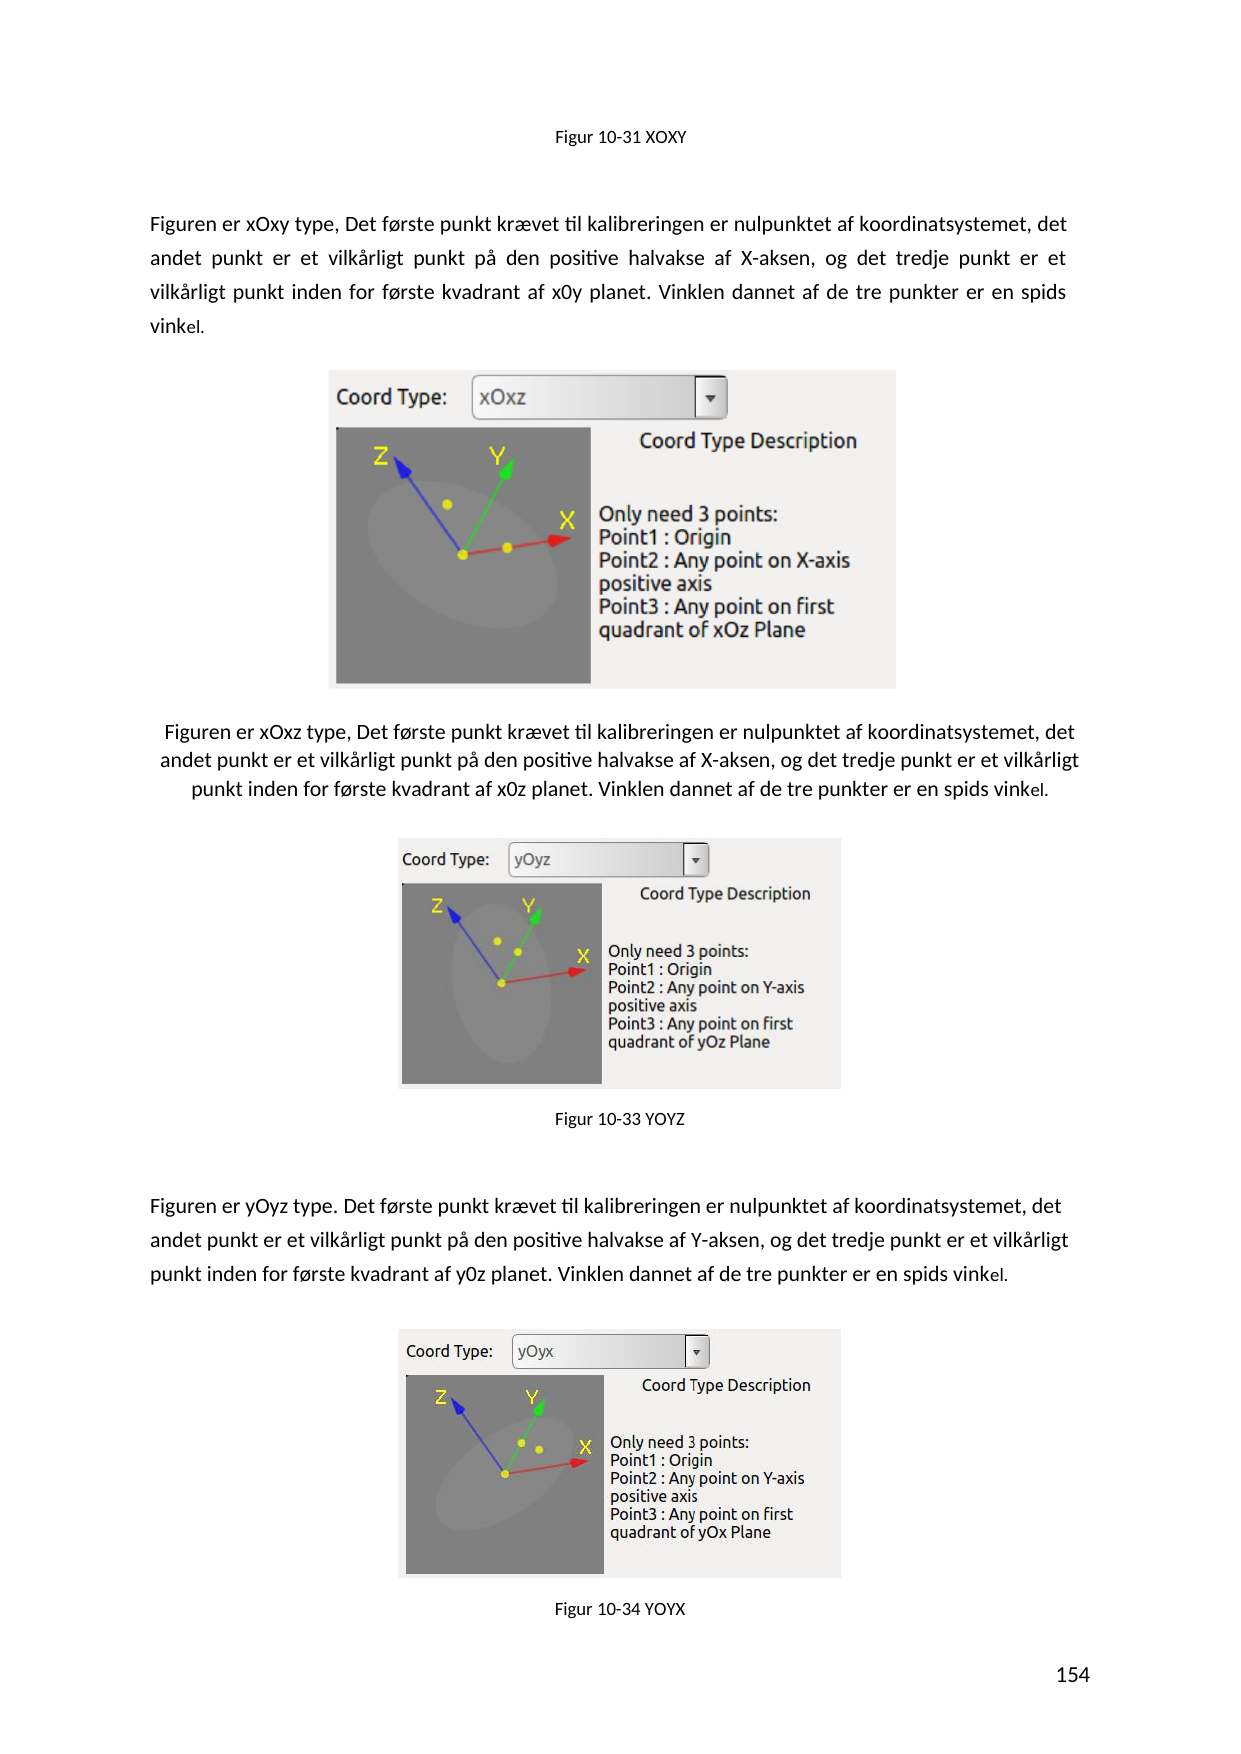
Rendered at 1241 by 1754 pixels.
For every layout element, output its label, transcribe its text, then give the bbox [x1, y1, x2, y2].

text Figuren er yOyz type. Det første punkt krævet til kalibreringen er nulpunktet af koordinatsystemet, det andet punkt er et vilkårligt punkt på den positive halvakse af Y-aksen, og det tredje punkt er et vilkårligt punkt inden for første kvadrant af y0z planet. Vinklen dannet af de tre punkter er en spids vinkel. [150, 1192, 1089, 1287]
text Figur 10-31 XOXY [150, 126, 1092, 149]
picture [398, 1329, 842, 1578]
text Figur 10-33 YOYZ [150, 1108, 1089, 1131]
text Figuren er xOxz type, Det første punkt krævet til kalibreringen er nulpunktet af koordinatsystemet, det andet punkt er et vilkårligt punkt på den positive halvakse af X-aksen, og det tredje punkt er et vilkårligt punkt inden for første kvadrant af x0z planet. Vinklen dannet af de tre punkter er en spids vinkel. [150, 718, 1089, 802]
text Figur 10-34 YOYX [150, 1597, 1089, 1620]
picture [398, 838, 842, 1089]
picture [320, 362, 899, 694]
text Figuren er xOxy type, Det første punkt krævet til kalibreringen er nulpunktet af koordinatsystemet, det andet punkt er et vilkårligt punkt på den positive halvakse af X-aksen, og det tredje punkt er et vilkårligt punkt inden for første kvadrant af x0y planet. Vinklen dannet af de tre punkter er en spids vinkel. [150, 210, 1069, 338]
